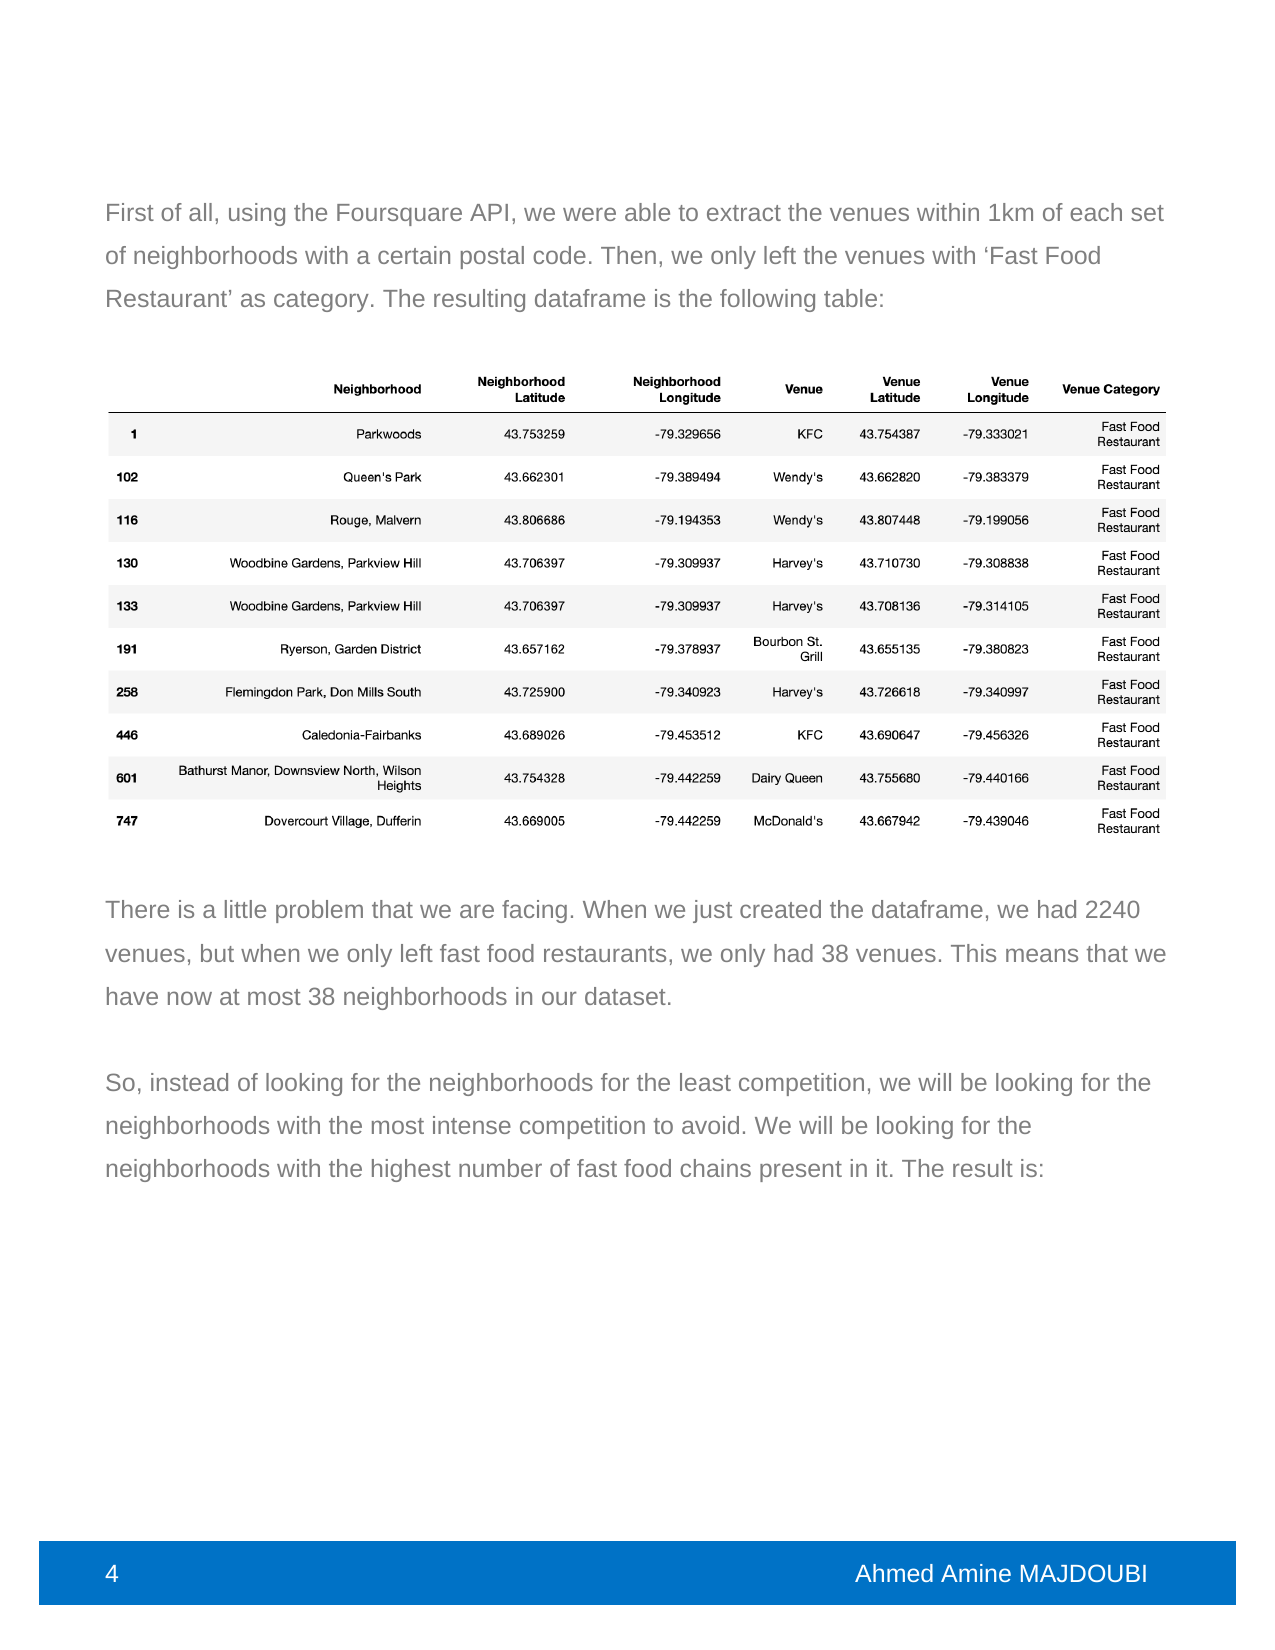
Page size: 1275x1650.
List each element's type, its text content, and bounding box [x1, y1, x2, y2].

picture [105, 360, 1170, 838]
list So, instead of looking for the neighborhoods for the least competition, we will be looking for the neighborhoods with the most intense competition to avoid. We will be looking for the neighborhoods with the highest number of fast food chains present in it. The result is: [105, 1068, 1170, 1183]
text First of all, using the Foursquare API, we were able to extract the venues within 1km of each set of neighborhoods with a certain postal code. Then, we only left the venues with ‘Fast Food Restaurant’ as category. The resulting dataframe is the following table: [105, 198, 1170, 313]
list There is a little problem that we are facing. When we just created the dataframe, we had 2240 venues, but when we only left fast food restaurants, we only had 38 venues. This means that we have now at most 38 neighborhoods in our dataset. [105, 896, 1170, 1011]
